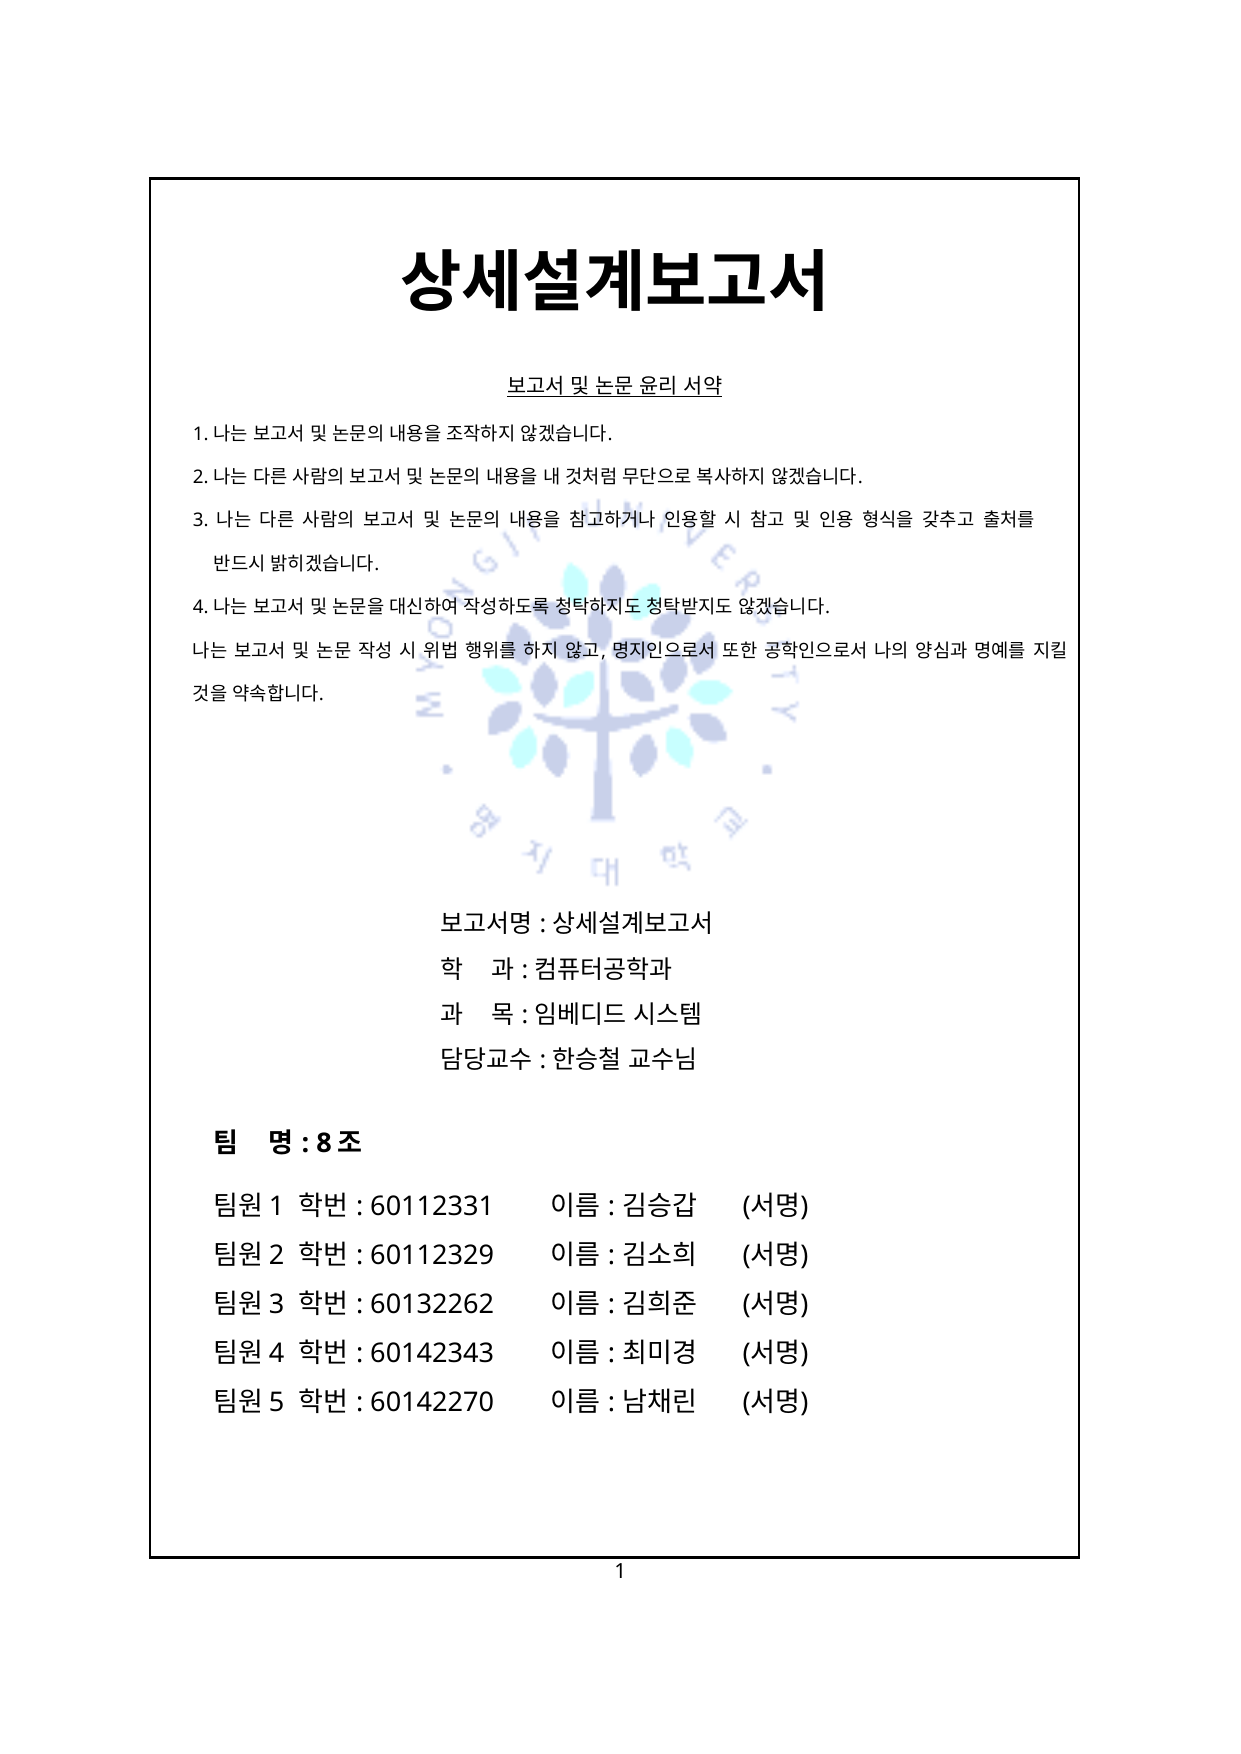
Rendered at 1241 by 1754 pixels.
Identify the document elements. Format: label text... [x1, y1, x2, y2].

table_header 상세설계보고서 보고서 및 논문 윤리 서약 1. 나는 보고서 및 논문의 내용을 조작하지 않겠습니다. 2. 나는 다른 사람의 보고서 및 논문의 내용을 내 것처럼 무단으로 복사하지 않겠습니다. 3. 나는 다른 사람의 보고서 및 논문의 내용을 참고하거나 인용할 시 참고 및 인용 형식을 갖추고 출처를 반드시 밝히겠습니다. 4. 나는 보고서 및 논문을 대신하여 작성하도록 청탁하지도 청탁받지도 않겠습니다. 나는 보고서 및 논문 작성 시 위법 행위를 하지 않고, 명지인으로서 또한 공학인으로서 나의 양심과 명예를 지킬 것을 약속합니다. 보고서명 : 상세설계보고서 학 과 : 컴퓨터공학과 과 목 : 임베디드 시스템 담당교수 : 한승철 교수님 팀 명 : 8조 팀원1 학번 : 60112331 이름 : 김승갑 (서명) 팀원2 학번 : 60112329 이름 : 김소희 (서명) 팀원3 학번 : 60132262 이름 : 김희준 (서명) 팀원4 학번 : 60142343 이름 : 최미경 (서명) 팀원5 학번 : 60142270 이름 : 남채린 (서명) [151, 180, 1078, 1556]
